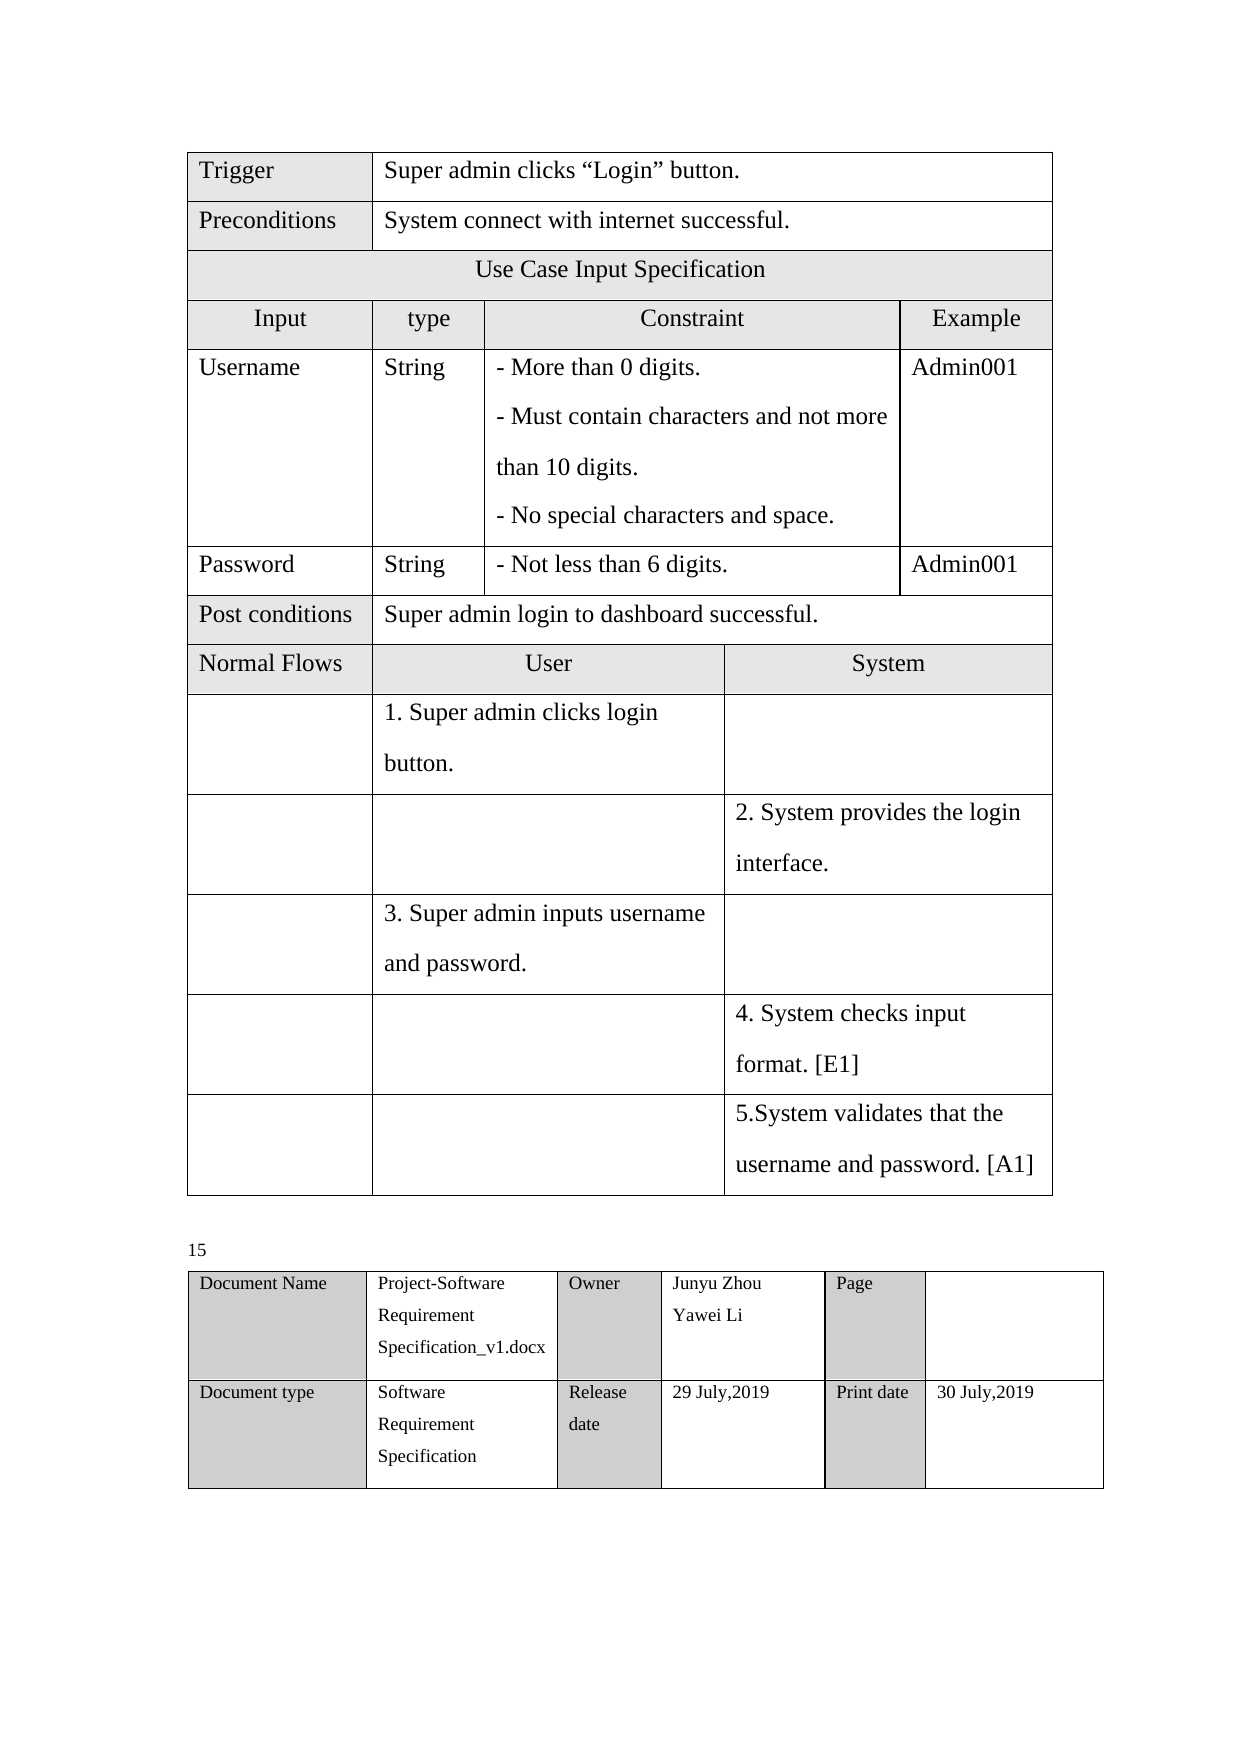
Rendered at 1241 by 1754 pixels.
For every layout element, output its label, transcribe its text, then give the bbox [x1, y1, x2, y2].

table_cell [188, 795, 372, 894]
table_cell String [373, 547, 484, 595]
table_cell Example [901, 301, 1052, 349]
table_cell Password [188, 547, 372, 595]
table_cell Input [188, 301, 372, 349]
table_cell Trigger [188, 153, 372, 201]
table_cell Username [188, 350, 372, 546]
table_cell Admin001 [901, 547, 1052, 595]
table_cell [188, 695, 372, 794]
table_cell Super admin login to dashboard successful. [373, 596, 1052, 644]
table_cell - Not less than 6 digits. [485, 547, 899, 595]
table_cell [373, 1095, 724, 1194]
table_cell Preconditions [188, 202, 372, 250]
table_cell String [373, 350, 484, 546]
table_cell [188, 995, 372, 1094]
table_cell 1. Super admin clicks login button. [373, 695, 724, 794]
table_cell type [373, 301, 484, 349]
table_cell User [373, 645, 724, 693]
table_cell [373, 995, 724, 1094]
table_cell [725, 695, 1052, 794]
table_cell [188, 1095, 372, 1194]
table_cell Post conditions [188, 596, 372, 644]
table_cell - More than 0 digits. - Must contain characters and not more than 10 digits. - No special characters and space. [485, 350, 899, 546]
table_cell 3. Super admin inputs username and password. [373, 895, 724, 994]
table_cell System [725, 645, 1052, 693]
table_cell [373, 795, 724, 894]
table_cell [188, 895, 372, 994]
table_cell Constraint [485, 301, 899, 349]
table_cell System connect with internet successful. [373, 202, 1052, 250]
table_cell Super admin clicks “Login” button. [373, 153, 1052, 201]
table_cell [725, 895, 1052, 994]
table_cell Admin001 [901, 350, 1052, 546]
table_cell 2. System provides the login interface. [725, 795, 1052, 894]
table_cell Use Case Input Specification [188, 251, 1052, 299]
table_cell Normal Flows [188, 645, 372, 693]
table_cell 4. System checks input format. [E1] [725, 995, 1052, 1094]
table_cell 5.System validates that the username and password. [A1] [725, 1095, 1052, 1194]
